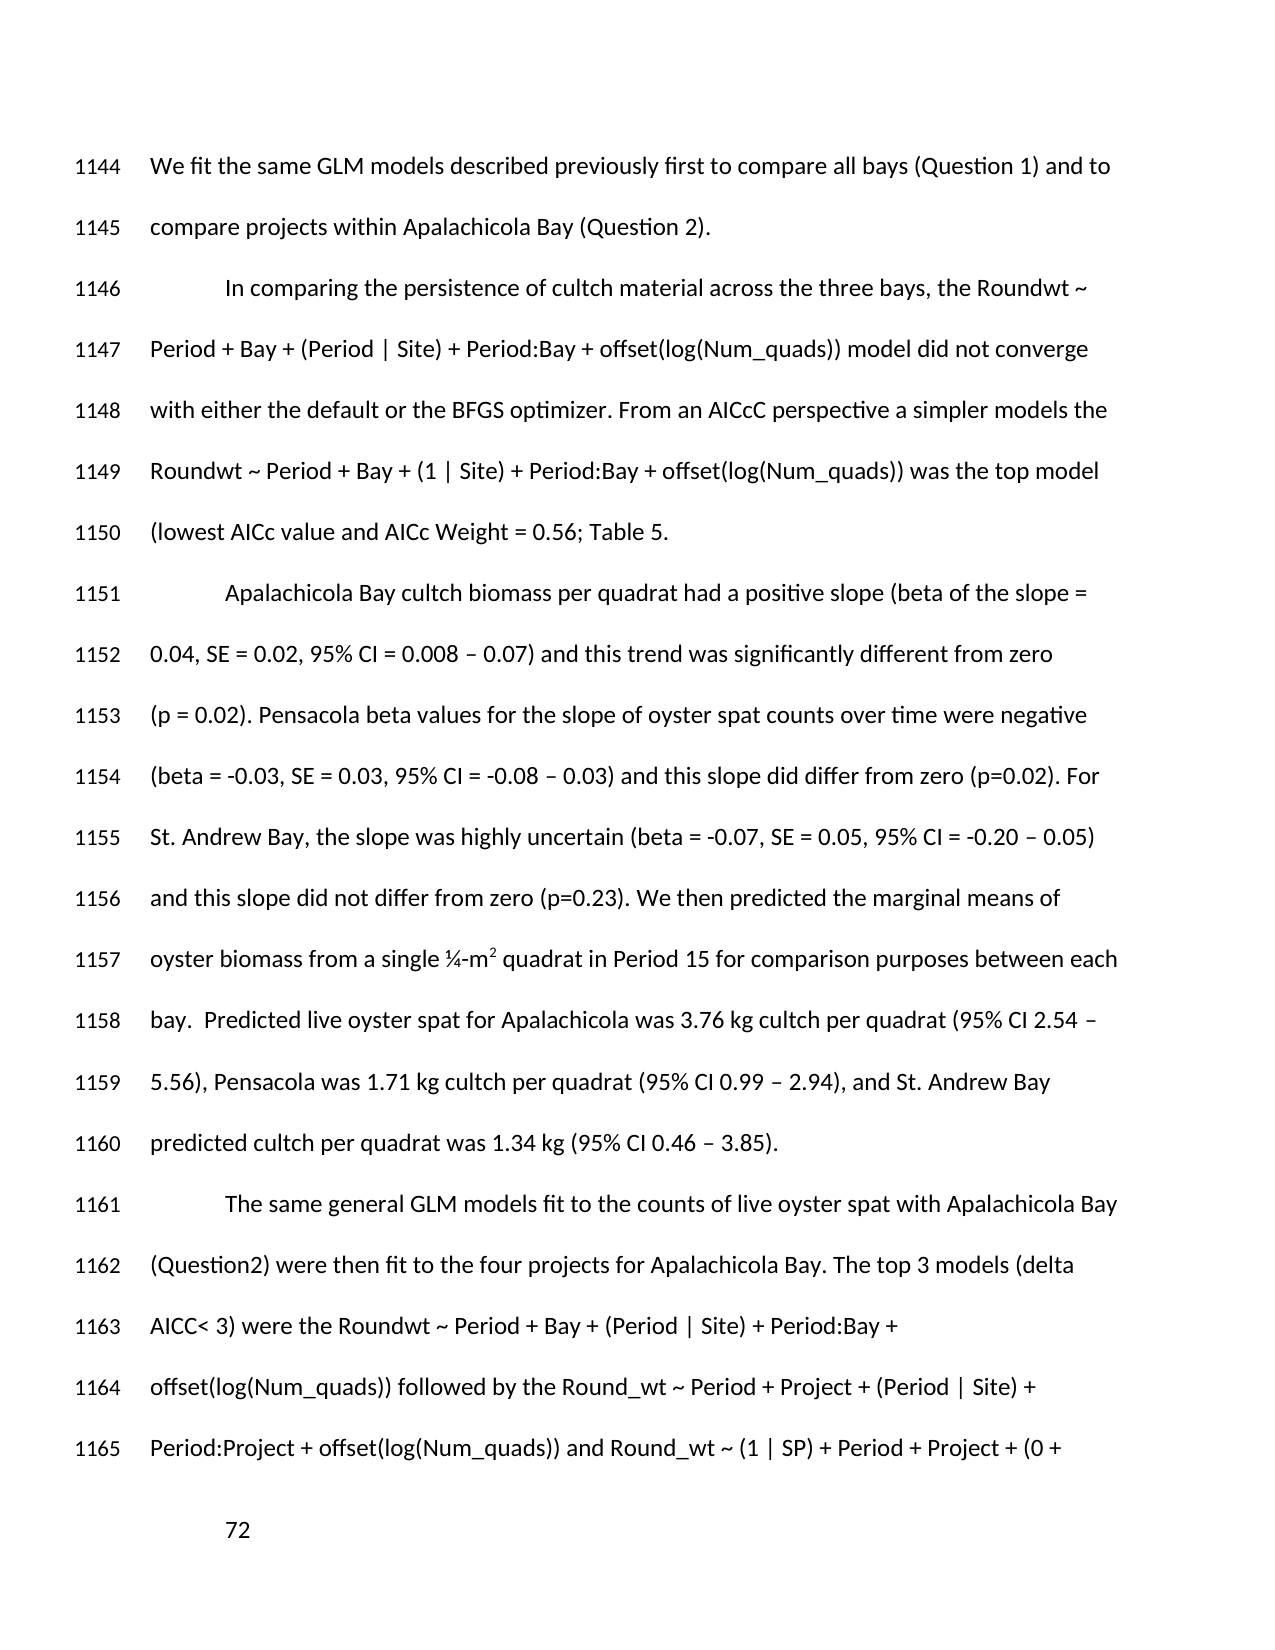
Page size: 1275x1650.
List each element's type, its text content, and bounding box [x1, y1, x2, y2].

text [150, 150, 1125, 242]
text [150, 1188, 1125, 1462]
text In comparing the persistence of cultch material across the three bays, the Roundwt ~ Period + Bay + (Period | Site) + Period:Bay + offset(log(Num_quads)) model did not converge with either the default or the BFGS optimizer. From an AICcC perspective a simpler models the Roundwt ~ Period + Bay + (1 | Site) + Period:Bay + offset(log(Num_quads)) was the top model (lowest AICc value and AICc Weight = 0.56; Table 5. [150, 272, 1125, 547]
text Apalachicola Bay cultch biomass per quadrat had a positive slope (beta of the slope = 0.04, SE = 0.02, 95% CI = 0.008 – 0.07) and this trend was significantly different from zero (p = 0.02). Pensacola beta values for the slope of oyster spat counts over time were negative (beta = -0.03, SE = 0.03, 95% CI = -0.08 – 0.03) and this slope did differ from zero (p=0.02). For St. Andrew Bay, the slope was highly uncertain (beta = -0.07, SE = 0.05, 95% CI = -0.20 – 0.05) and this slope did not differ from zero (p=0.23). We then predicted the marginal means of oyster biomass from a single ¼-m2 quadrat in Period 15 for comparison purposes between each bay. Predicted live oyster spat for Apalachicola was 3.76 kg cultch per quadrat (95% CI 2.54 –5.56), Pensacola was 1.71 kg cultch per quadrat (95% CI 0.99 – 2.94), and St. Andrew Bay predicted cultch per quadrat was 1.34 kg (95% CI 0.46 – 3.85). [150, 577, 1125, 1157]
